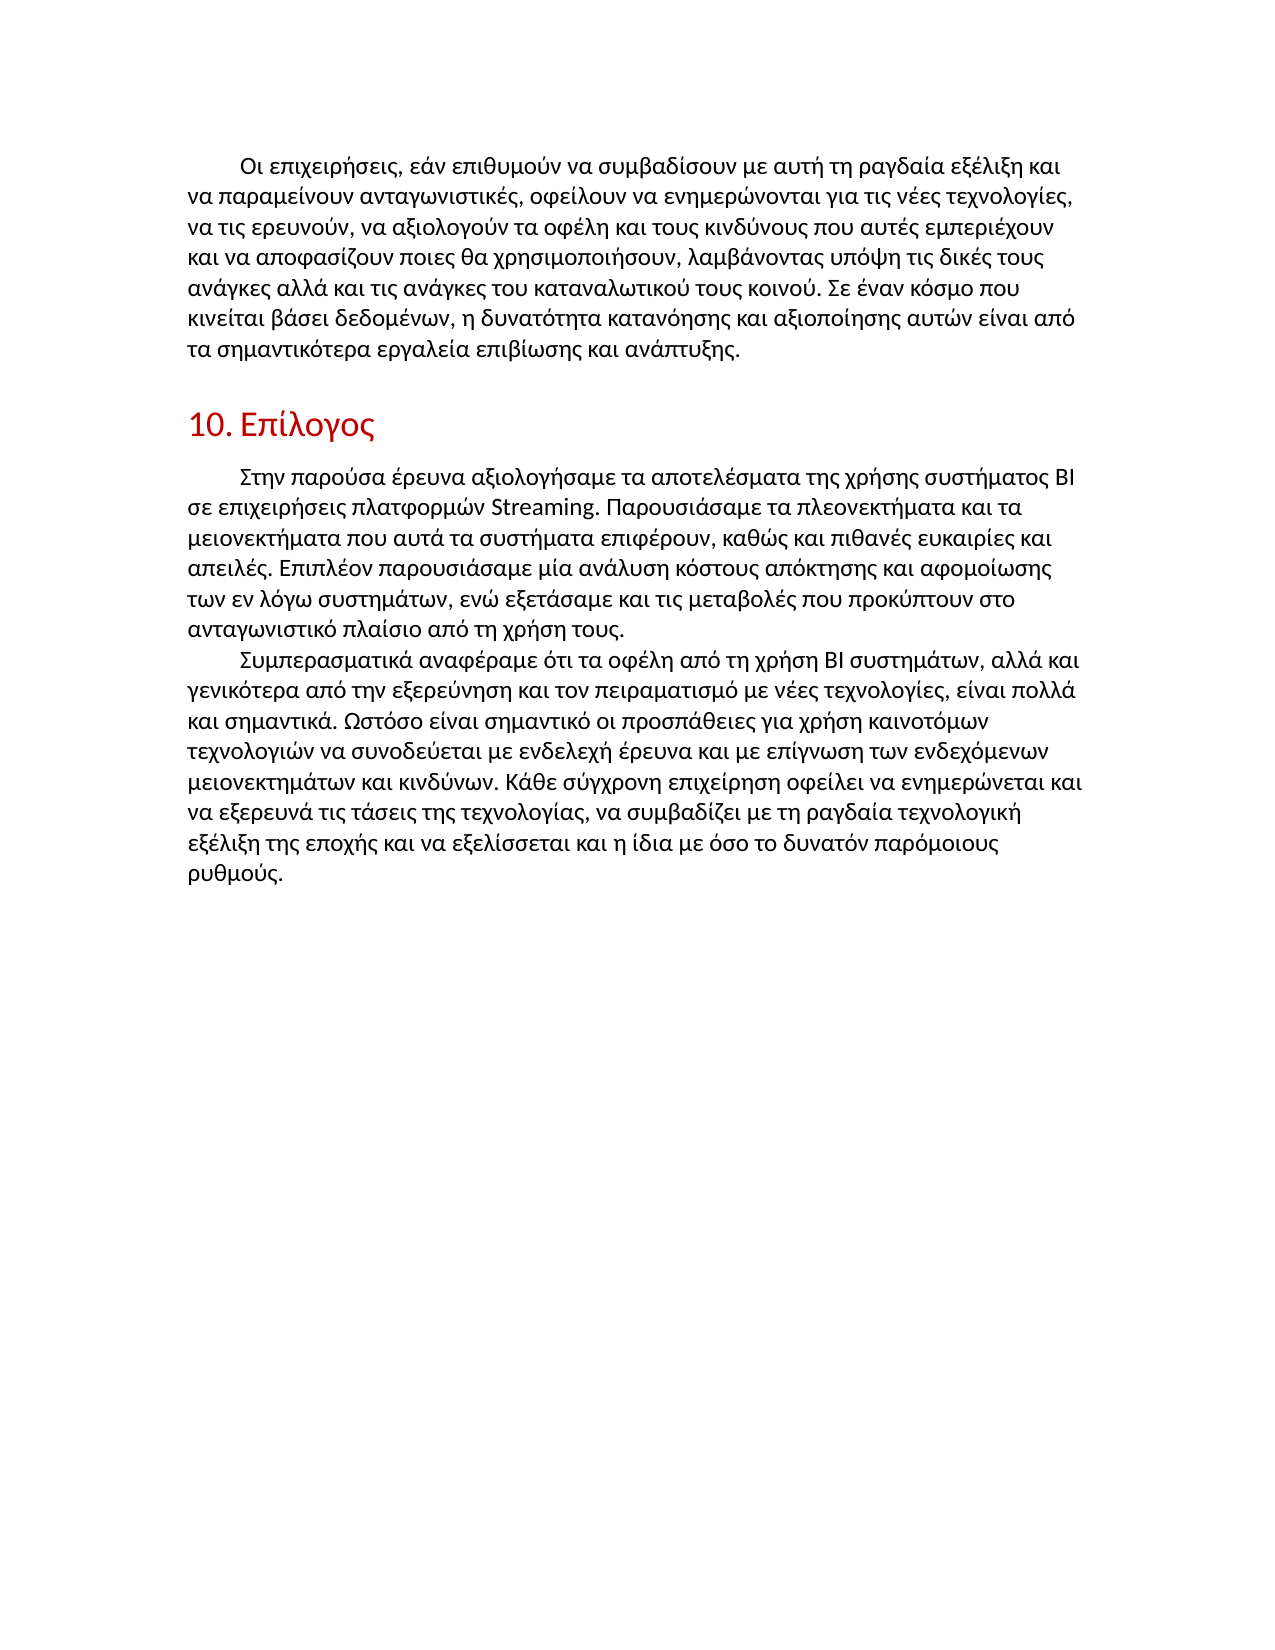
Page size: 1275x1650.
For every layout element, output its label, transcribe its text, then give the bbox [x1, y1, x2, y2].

text Στην παρούσα έρευνα αξιολογήσαμε τα αποτελέσματα της χρήσης συστήματος BI σε επιχειρήσεις πλατφορμών Streaming. Παρουσιάσαμε τα πλεονεκτήματα και τα μειονεκτήματα που αυτά τα συστήματα επιφέρουν, καθώς και πιθανές ευκαιρίες και απειλές. Επιπλέον παρουσιάσαμε μία ανάλυση κόστους απόκτησης και αφομοίωσης των εν λόγω συστημάτων, ενώ εξετάσαμε και τις μεταβολές που προκύπτουν στο ανταγωνιστικό πλαίσιο από τη χρήση τους. [187, 461, 1087, 644]
text Συμπερασματικά αναφέραμε ότι τα οφέλη από τη χρήση ΒΙ συστημάτων, αλλά και γενικότερα από την εξερεύνηση και τον πειραματισμό με νέες τεχνολογίες, είναι πολλά και σημαντικά. Ωστόσο είναι σημαντικό οι προσπάθειες για χρήση καινοτόμων τεχνολογιών να συνοδεύεται με ενδελεχή έρευνα και με επίγνωση των ενδεχόμενων μειονεκτημάτων και κινδύνων. Κάθε σύγχρονη επιχείρηση οφείλει να ενημερώνεται και να εξερευνά τις τάσεις της τεχνολογίας, να συμβαδίζει με τη ραγδαία τεχνολογική εξέλιξη της εποχής και να εξελίσσεται και η ίδια με όσο το δυνατόν παρόμοιους ρυθμούς. [187, 644, 1087, 888]
text Οι επιχειρήσεις, εάν επιθυμούν να συμβαδίσουν με αυτή τη ραγδαία εξέλιξη και να παραμείνουν ανταγωνιστικές, οφείλουν να ενημερώνονται για τις νέες τεχνολογίες, να τις ερευνούν, να αξιολογούν τα οφέλη και τους κινδύνους που αυτές εμπεριέχουν και να αποφασίζουν ποιες θα χρησιμοποιήσουν, λαμβάνοντας υπόψη τις δικές τους ανάγκες αλλά και τις ανάγκες του καταναλωτικού τους κοινού. Σε έναν κόσμο που κινείται βάσει δεδομένων, η δυνατότητα κατανόησης και αξιοποίησης αυτών είναι από τα σημαντικότερα εργαλεία επιβίωσης και ανάπτυξης. [187, 150, 1087, 364]
subtitle Επίλογος [187, 401, 1087, 446]
